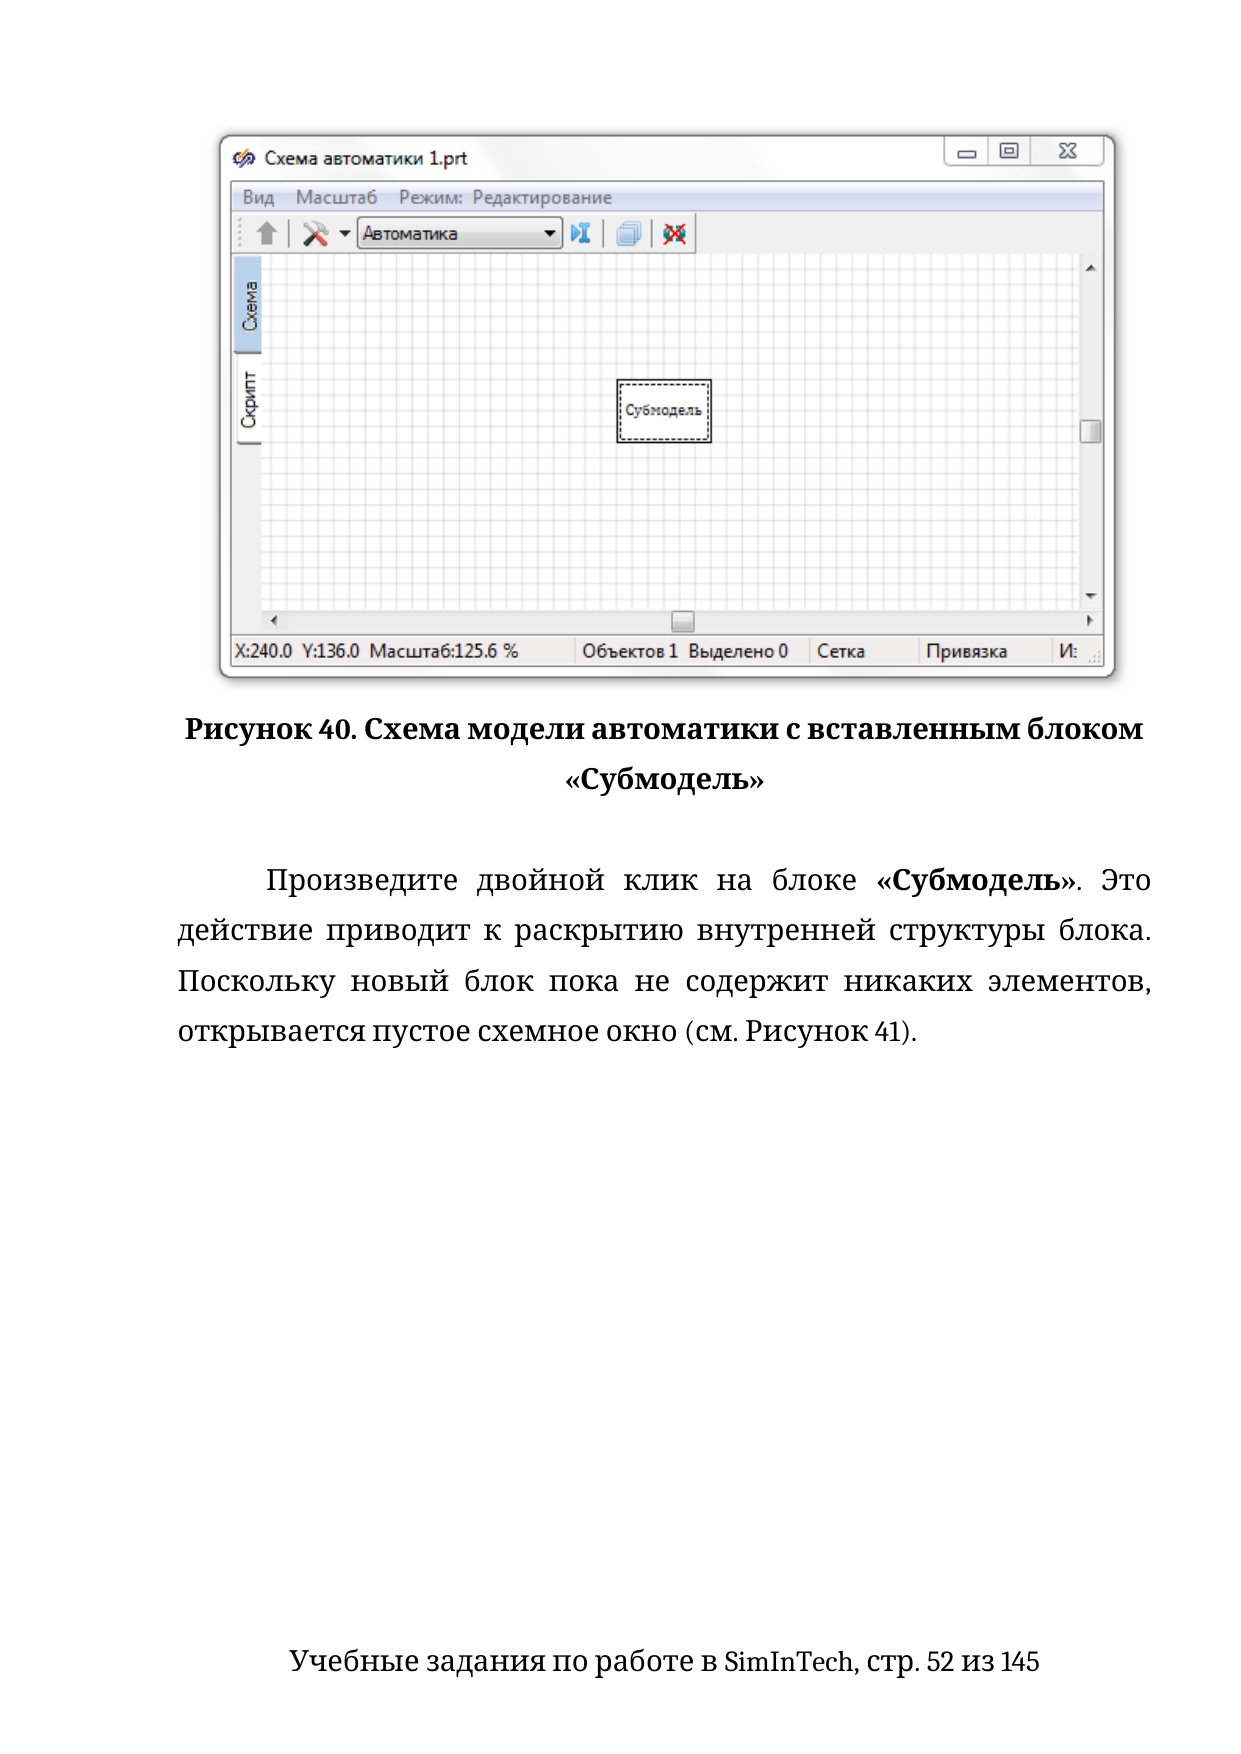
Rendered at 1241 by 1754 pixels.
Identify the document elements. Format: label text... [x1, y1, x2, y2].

picture [196, 118, 1133, 697]
